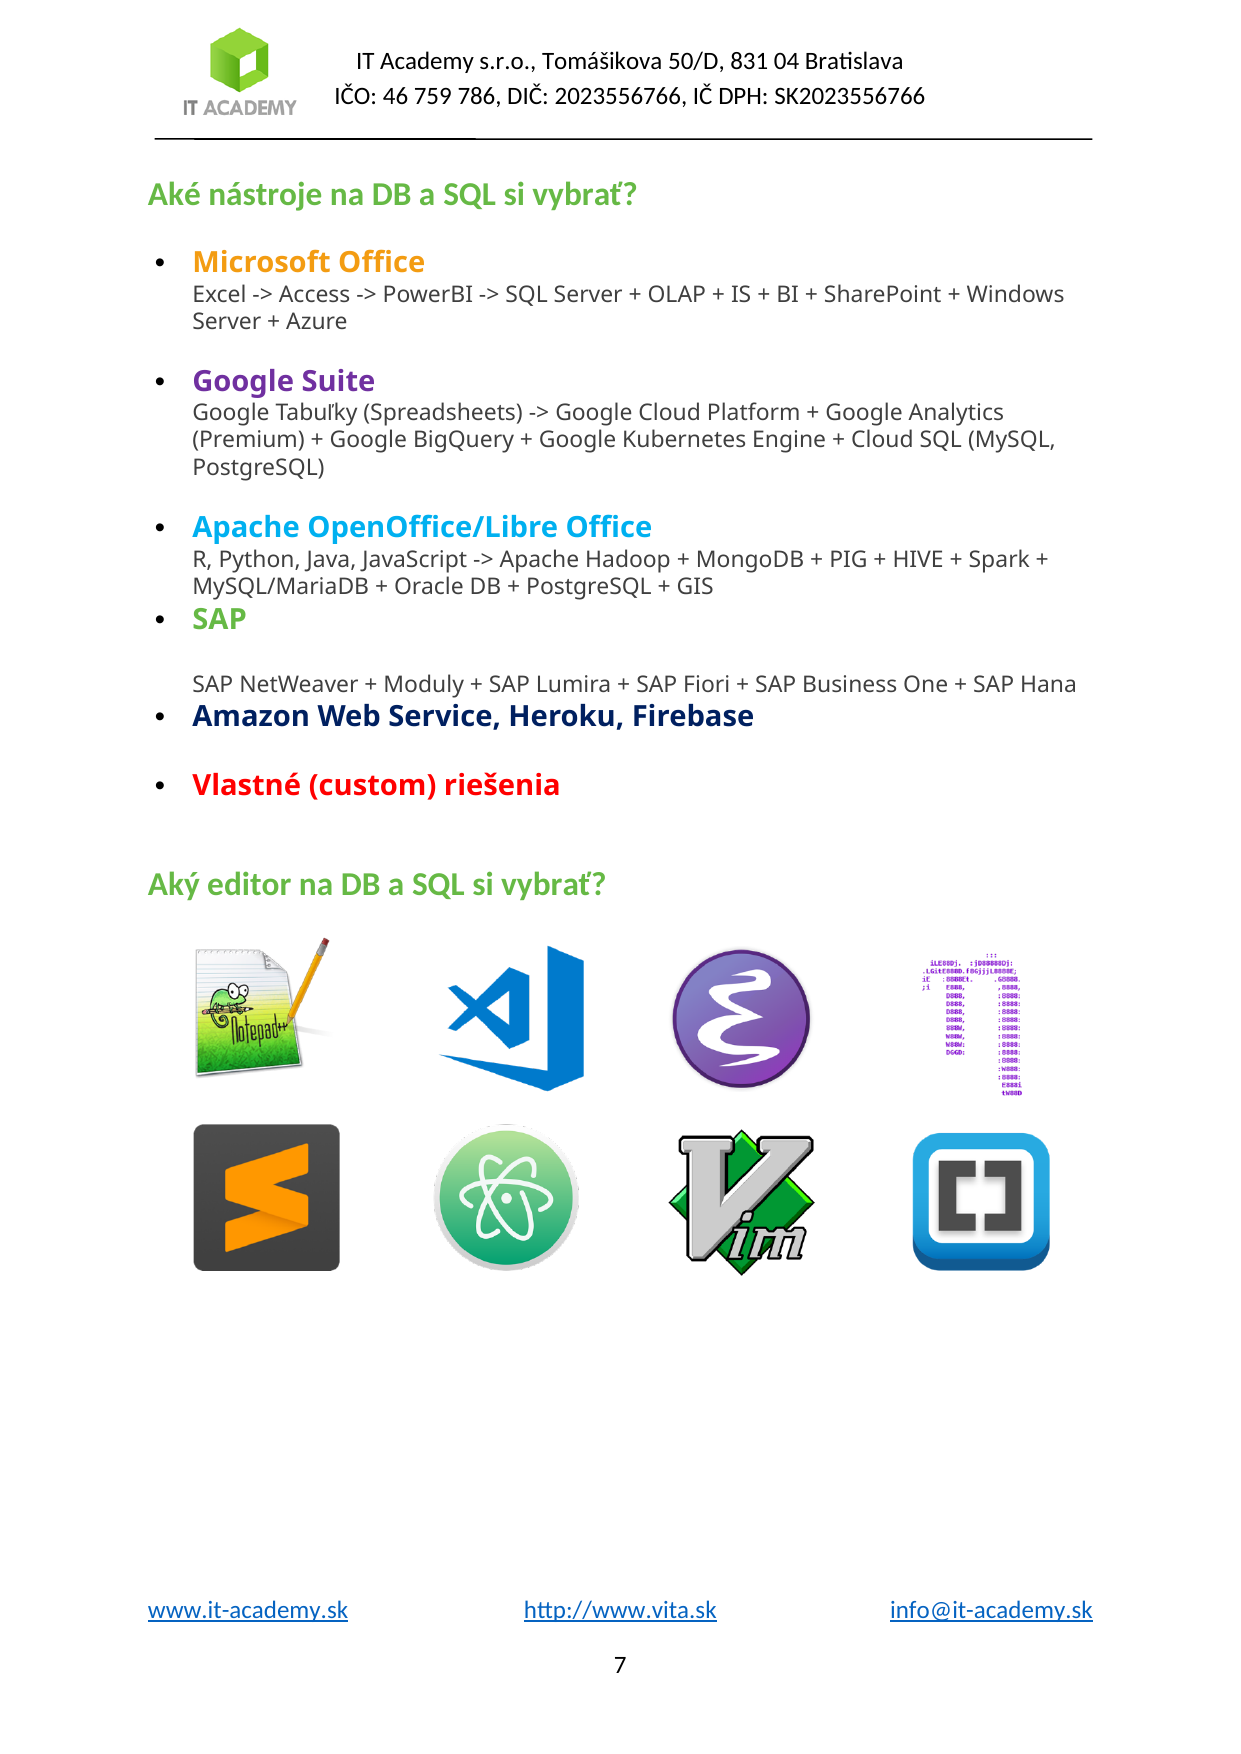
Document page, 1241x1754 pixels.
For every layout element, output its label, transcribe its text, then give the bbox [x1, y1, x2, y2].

list SAP [154, 601, 1093, 636]
picture [182, 26, 297, 121]
subtitle Aké nástroje na DB a SQL si vybrať? [148, 173, 1093, 213]
list Vlastné (custom) riešenia [154, 767, 1093, 803]
text Google Tabuľky (Spreadsheets) -> Google Cloud Platform + Google Analytics (Premium) + Google BigQuery + Google Kubernetes Engine + Cloud SQL (MySQL, PostgreSQL) [192, 398, 1093, 483]
text SAP NetWeaver + Moduly + SAP Lumira + SAP Fiori + SAP Business One + SAP Hana [192, 670, 1093, 698]
picture [187, 934, 1054, 1276]
list Microsoft Office [154, 244, 1093, 280]
text R, Python, Java, JavaScript -> Apache Hadoop + MongoDB + PIG + HIVE + Spark + MySQL/MariaDB + Oracle DB + PostgreSQL + GIS [192, 544, 1093, 601]
list Amazon Web Service, Heroku, Firebase [154, 698, 1093, 734]
list Apache OpenOffice/Libre Office [154, 509, 1093, 544]
subtitle Aký editor na DB a SQL si vybrať? [148, 863, 1093, 904]
text Excel -> Access -> PowerBI -> SQL Server + OLAP + IS + BI + SharePoint + Windows Server + Azure [192, 280, 1093, 336]
list Google Suite [154, 363, 1093, 398]
